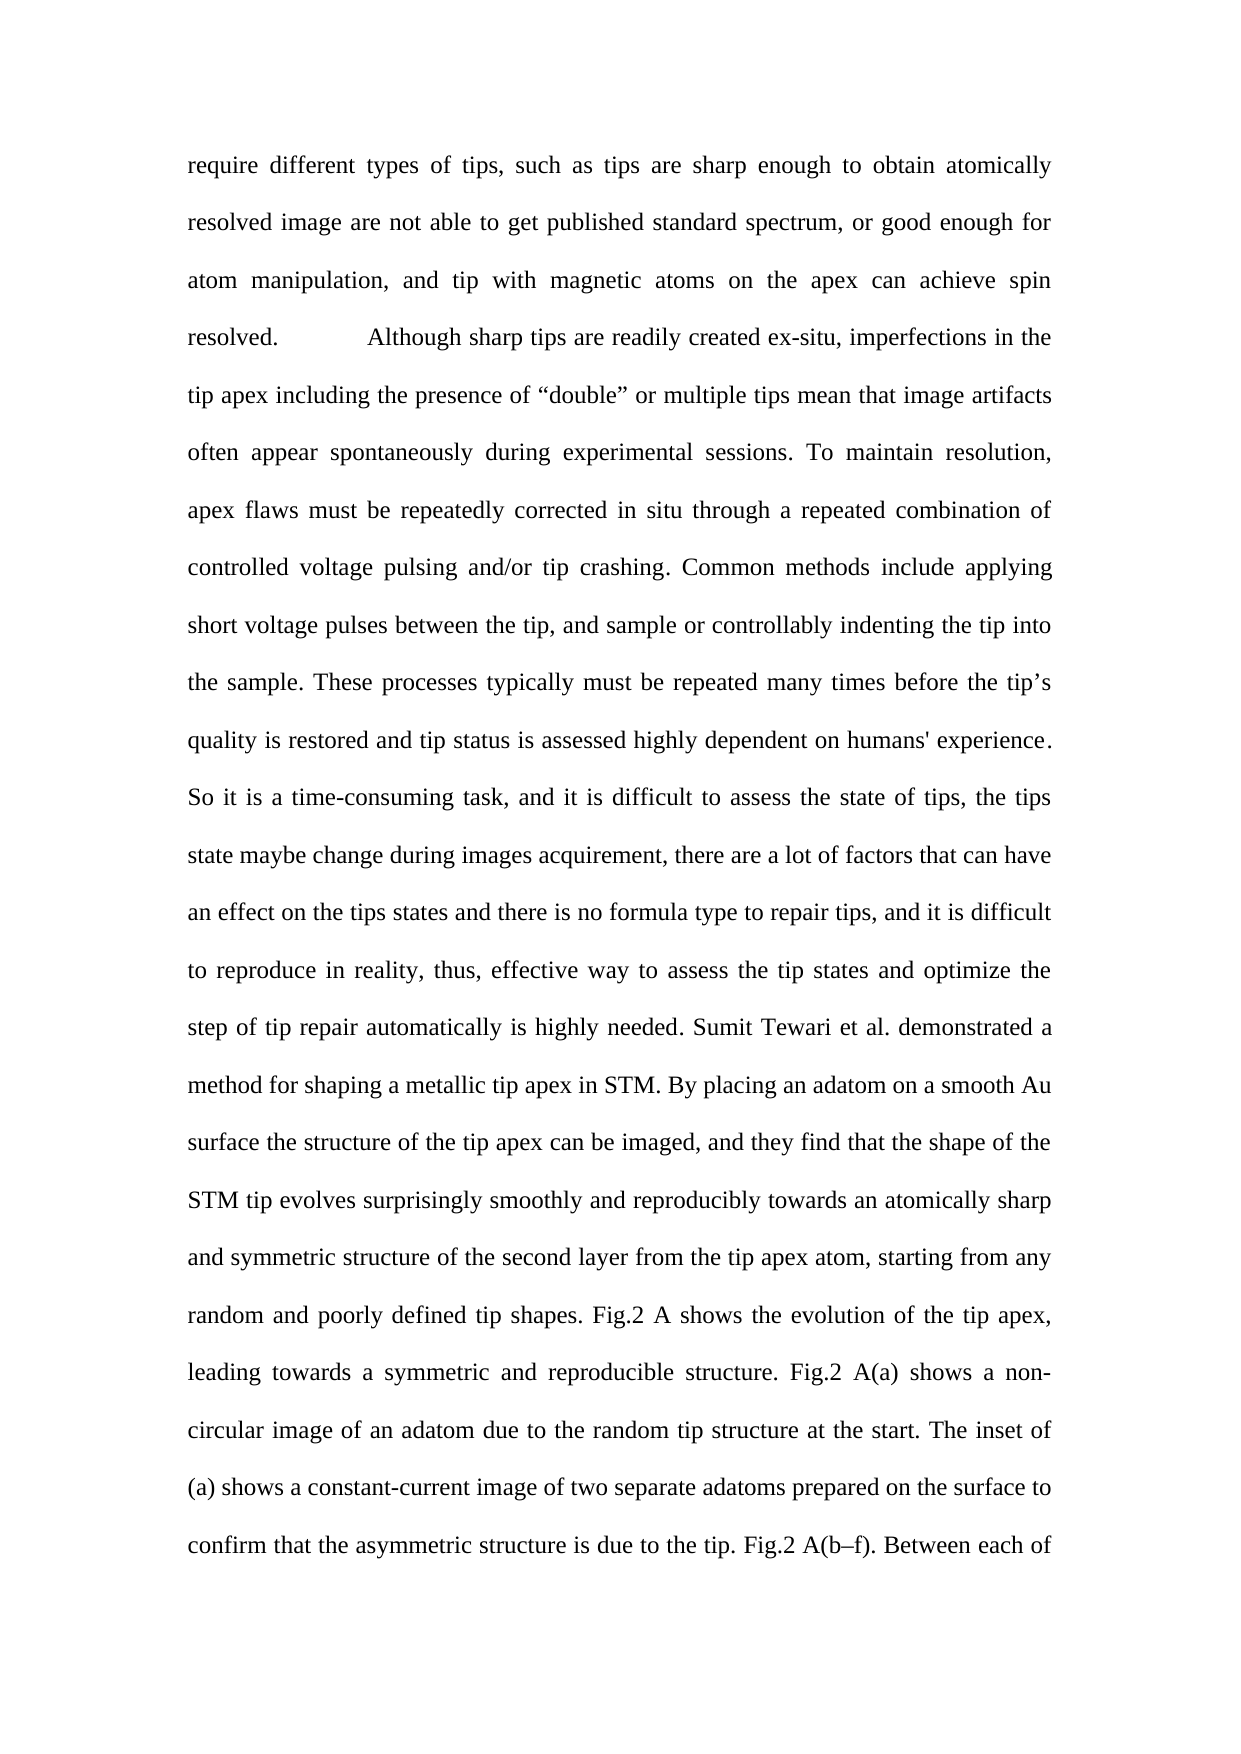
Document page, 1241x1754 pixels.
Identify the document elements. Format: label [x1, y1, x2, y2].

text [187, 150, 1053, 1559]
